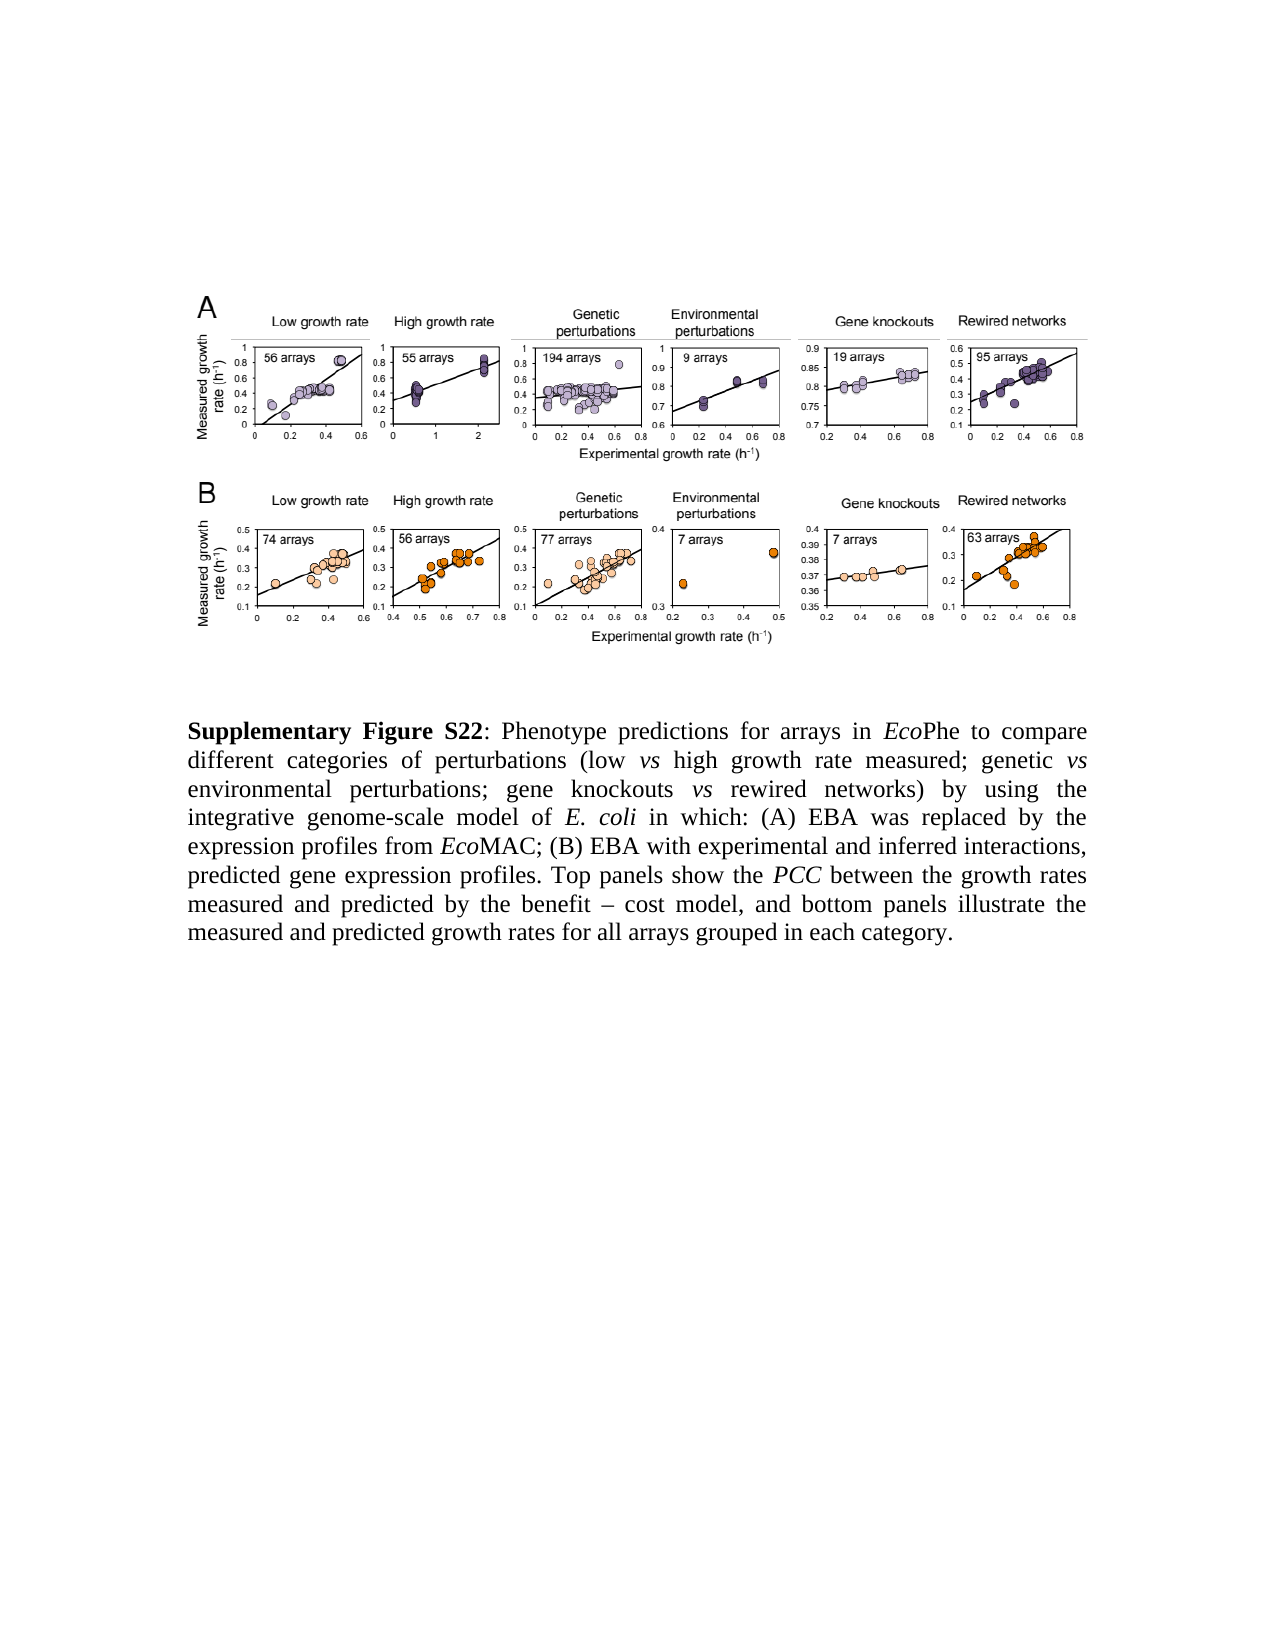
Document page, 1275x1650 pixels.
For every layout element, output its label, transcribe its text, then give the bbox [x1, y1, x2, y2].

text Supplementary Figure S22: Phenotype predictions for arrays in EcoPhe to compare different categories of perturbations (low vs high growth rate measured; genetic vs environmental perturbations; gene knockouts vs rewired networks) by using the integrative genome-scale model of E. coli in which: (A) EBA was replaced by the expression profiles from EcoMAC; (B) EBA with experimental and inferred interactions, predicted gene expression profiles. Top panels show the PCC between the growth rates measured and predicted by the benefit – cost model, and bottom panels illustrate the measured and predicted growth rates for all arrays grouped in each category. [187, 716, 1087, 946]
